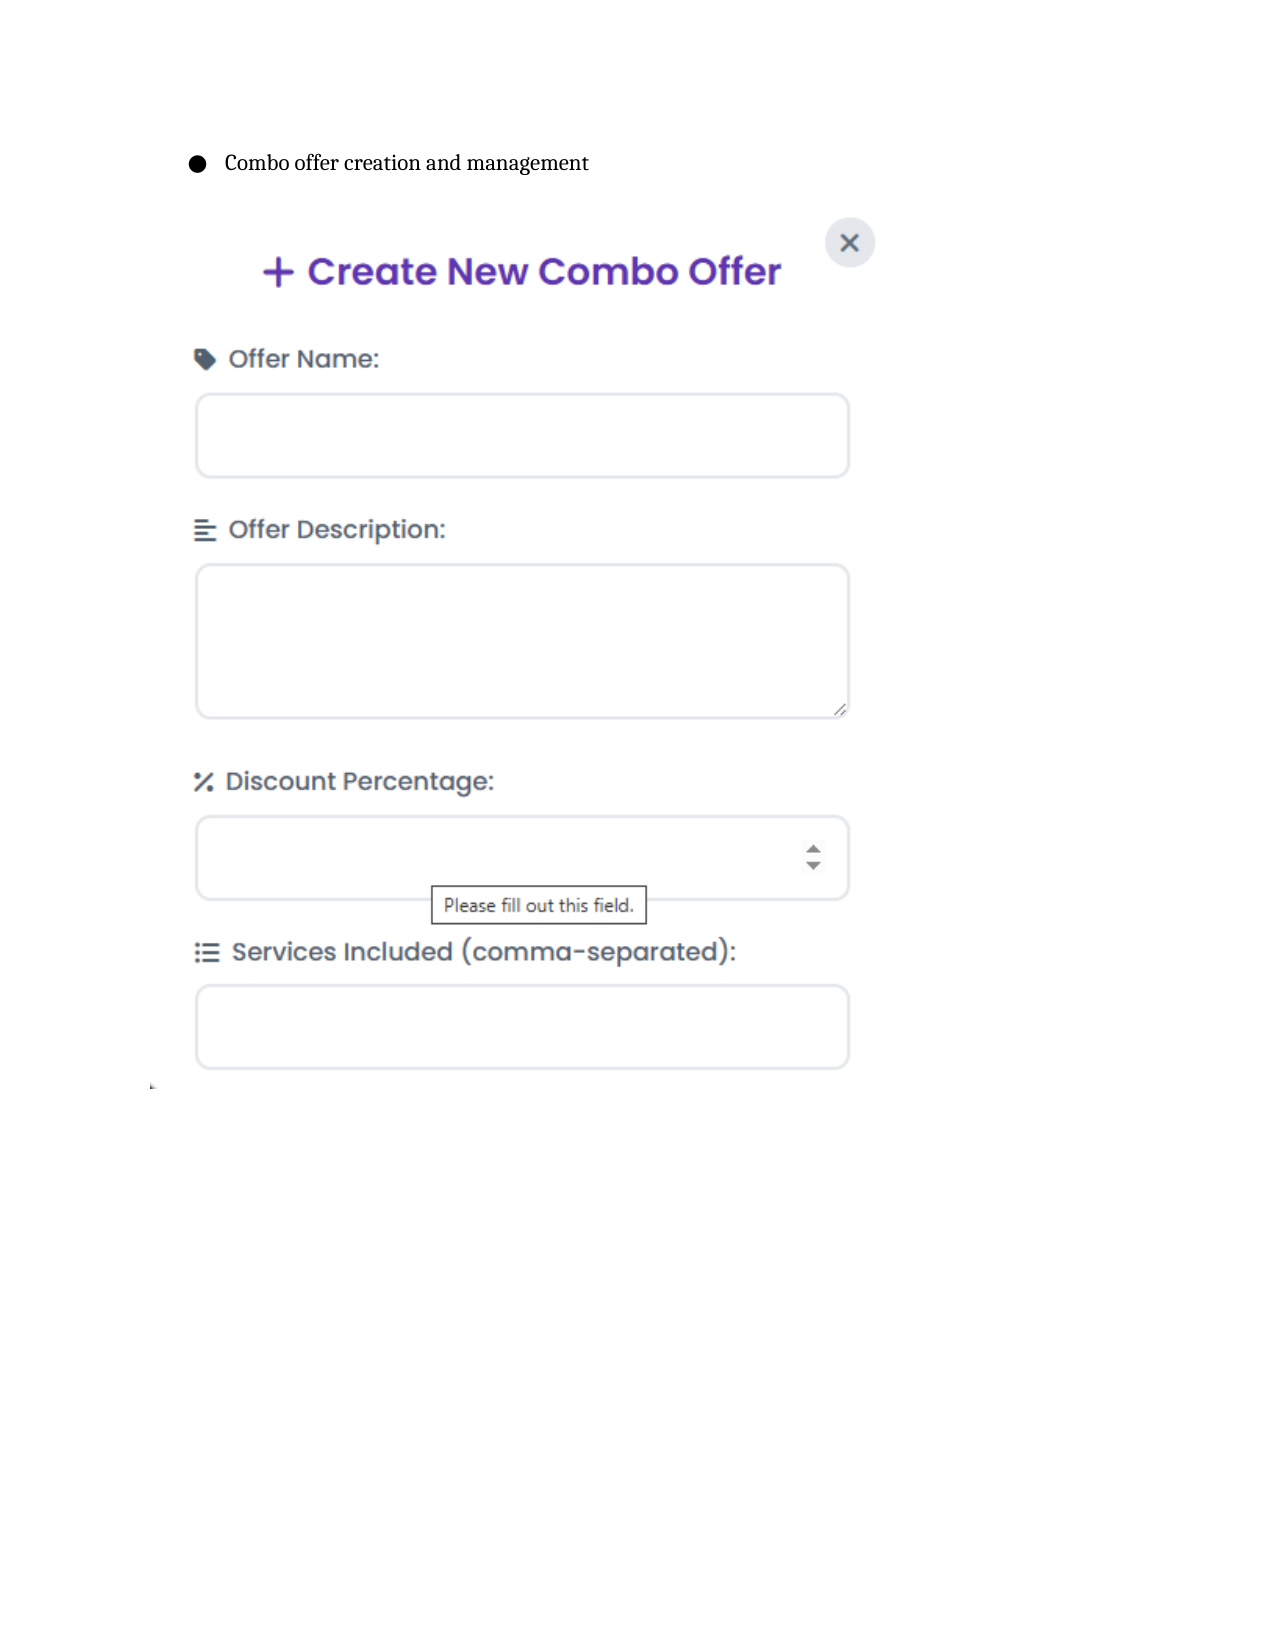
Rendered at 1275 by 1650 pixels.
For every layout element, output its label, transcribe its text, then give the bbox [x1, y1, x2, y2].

list Combo offer creation and management [187, 150, 1125, 176]
picture [150, 202, 888, 1089]
